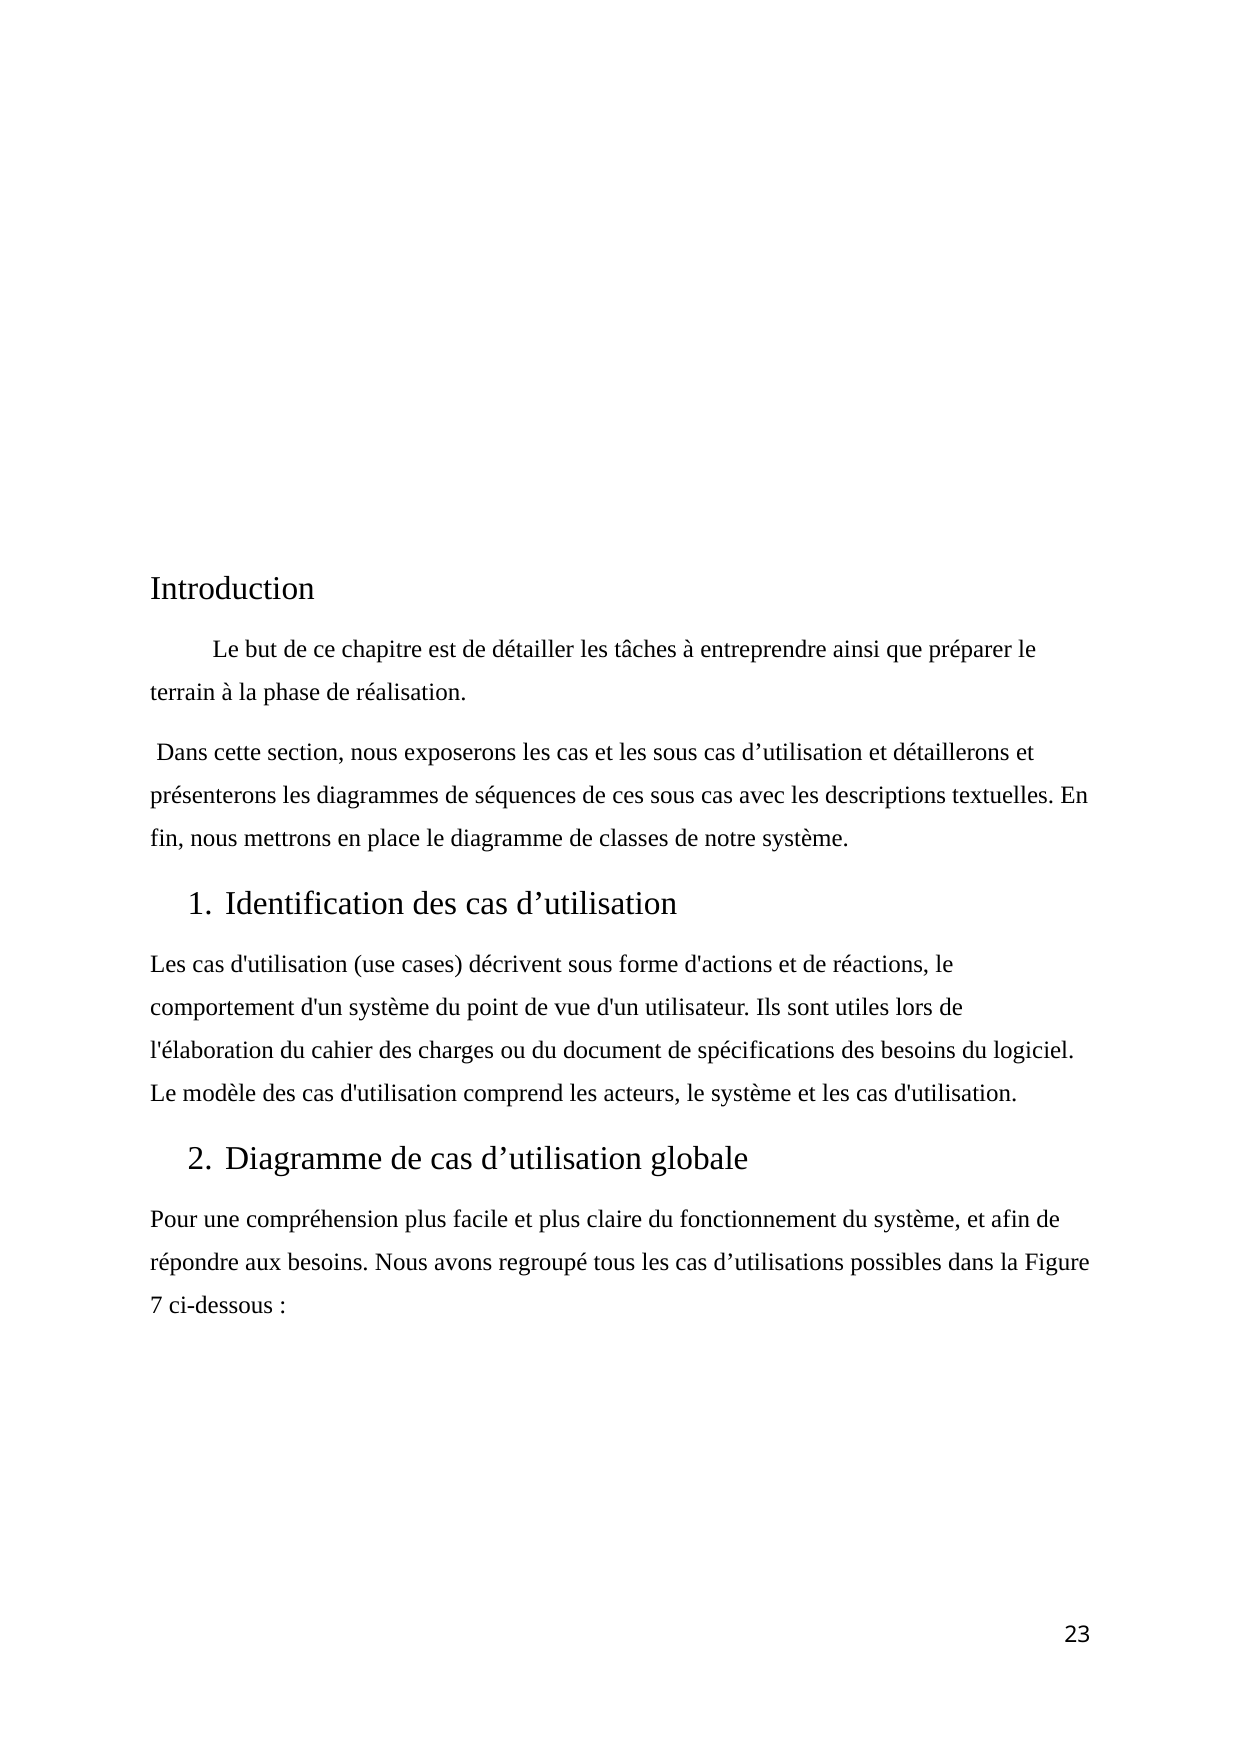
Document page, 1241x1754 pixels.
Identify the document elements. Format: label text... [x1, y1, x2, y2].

subtitle Introduction [150, 568, 1090, 607]
subtitle Diagramme de cas d’utilisation globale [187, 1138, 1090, 1177]
text Pour une compréhension plus facile et plus claire du fonctionnement du système, et afin de répondre aux besoins. Nous avons regroupé tous les cas d’utilisations possibles dans la Figure 7 ci-dessous : [150, 1204, 1090, 1319]
text Dans cette section, nous exposerons les cas et les sous cas d’utilisation et détaillerons et présenterons les diagrammes de séquences de ces sous cas avec les descriptions textuelles. En fin, nous mettrons en place le diagramme de classes de notre système. [150, 737, 1090, 852]
subtitle Identification des cas d’utilisation [187, 883, 1090, 922]
text Le but de ce chapitre est de détailler les tâches à entreprendre ainsi que préparer le terrain à la phase de réalisation. [150, 634, 1090, 706]
text Les cas d'utilisation (use cases) décrivent sous forme d'actions et de réactions, le comportement d'un système du point de vue d'un utilisateur. Ils sont utiles lors de l'élaboration du cahier des charges ou du document de spécifications des besoins du logiciel. Le modèle des cas d'utilisation comprend les acteurs, le système et les cas d'utilisation. [150, 949, 1090, 1107]
